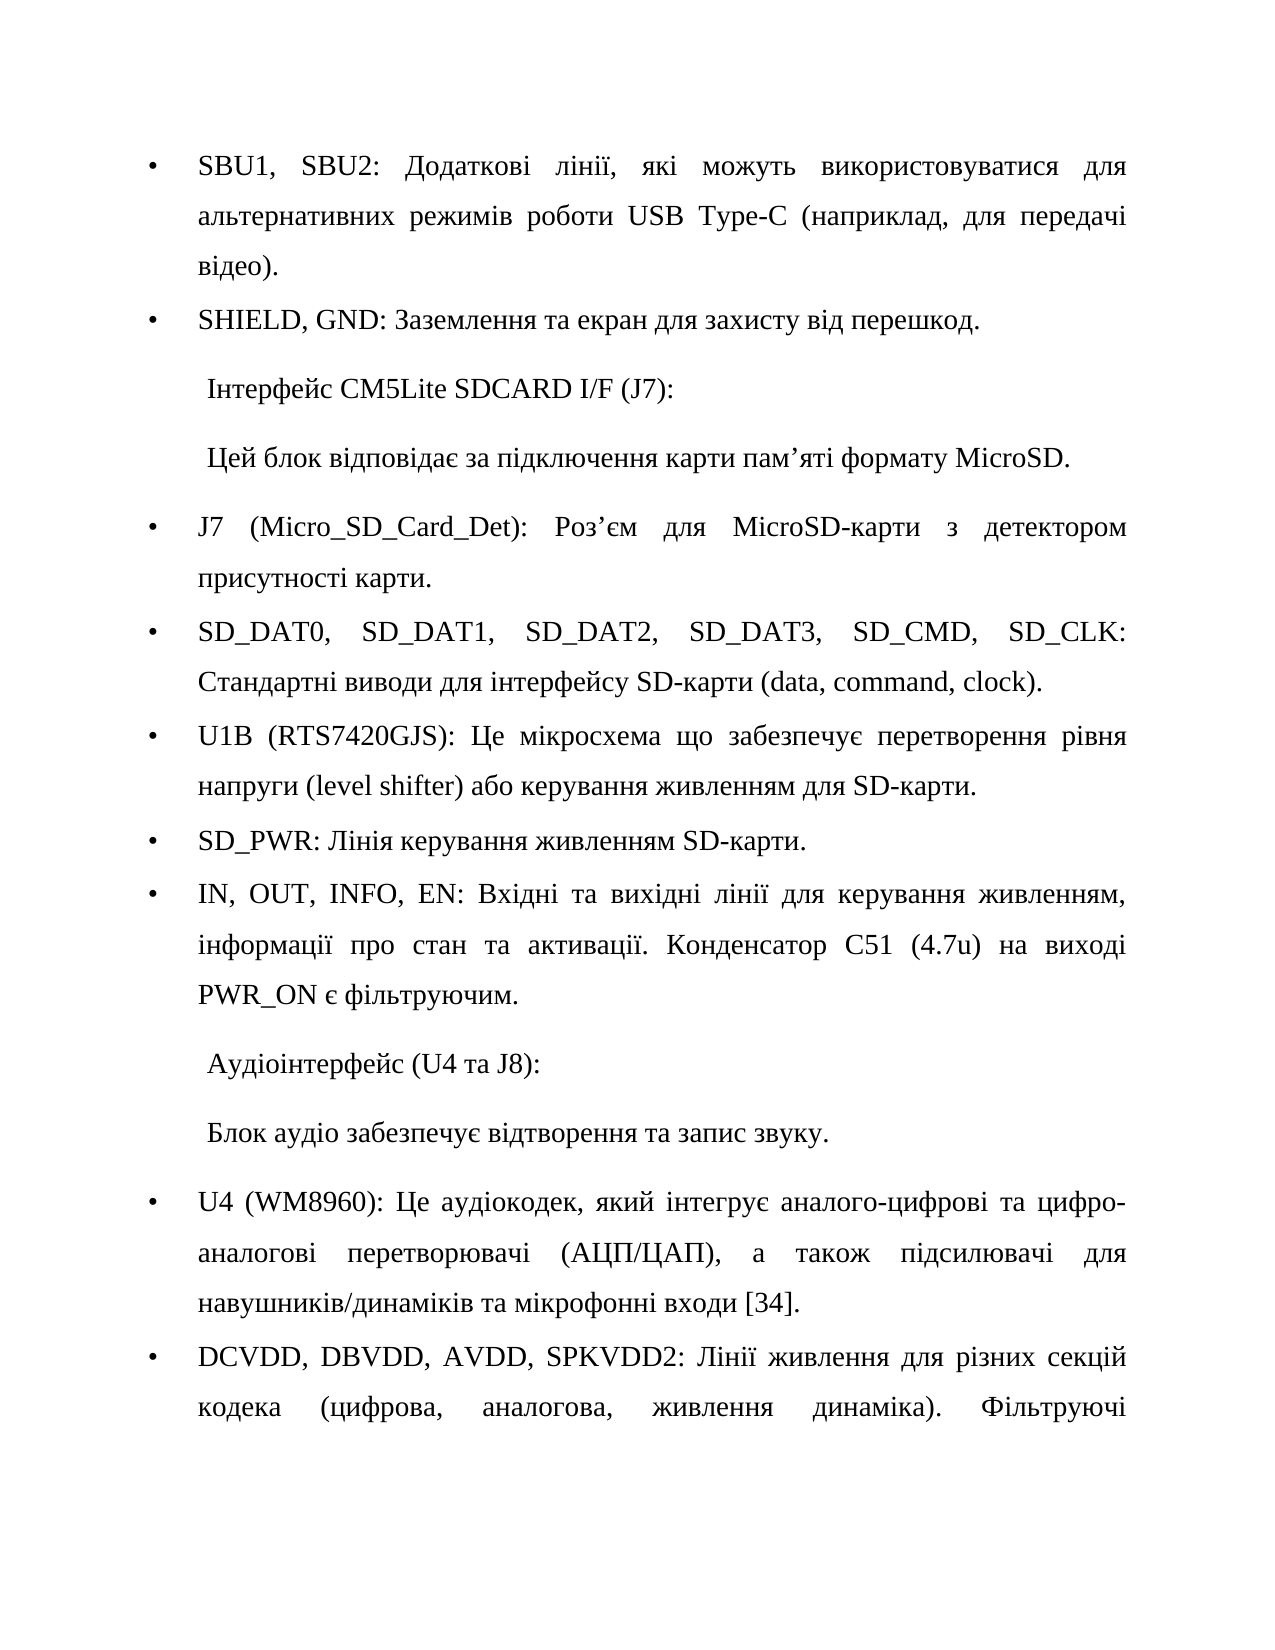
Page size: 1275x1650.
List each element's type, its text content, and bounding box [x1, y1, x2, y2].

text Інтерфейс CM5Lite SDCARD I/F (J7): [148, 371, 1127, 405]
list U1B (RTS7420GJS): Це мікросхема що забезпечує перетворення рівня напруги (level shifter) або керування живленням для SD-карти. [148, 718, 1127, 802]
list U4 (WM8960): Це аудіокодек, який інтегрує аналого-цифрові та цифро-аналогові перетворювачі (АЦП/ЦАП), а також підсилювачі для навушників/динаміків та мікрофонні входи [34]. [148, 1184, 1127, 1319]
text Аудіоінтерфейс (U4 та J8): [148, 1046, 1127, 1080]
list SBU1, SBU2: Додаткові лінії, які можуть використовуватися для альтернативних режимів роботи USB Type-C (наприклад, для передачі відео). [148, 148, 1127, 282]
list IN, OUT, INFO, EN: Вхідні та вихідні лінії для керування живленням, інформації про стан та активації. Конденсатор C51 (4.7u) на виході PWR_ON є фільтруючим. [148, 877, 1127, 1011]
text Блок аудіо забезпечує відтворення та запис звуку. [148, 1115, 1127, 1149]
list SHIELD, GND: Заземлення та екран для захисту від перешкод. [148, 302, 1127, 336]
list J7 (Micro_SD_Card_Det): Роз’єм для MicroSD-карти з детектором присутності карти. [148, 509, 1127, 593]
text Цей блок відповідає за підключення карти пам’яті формату MicroSD. [148, 440, 1127, 474]
list SD_DAT0, SD_DAT1, SD_DAT2, SD_DAT3, SD_CMD, SD_CLK: Стандартні виводи для інтерфейсу SD-карти (data, command, clock). [148, 614, 1127, 698]
list SD_PWR: Лінія керування живленням SD-карти. [148, 823, 1127, 856]
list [148, 1339, 1127, 1423]
